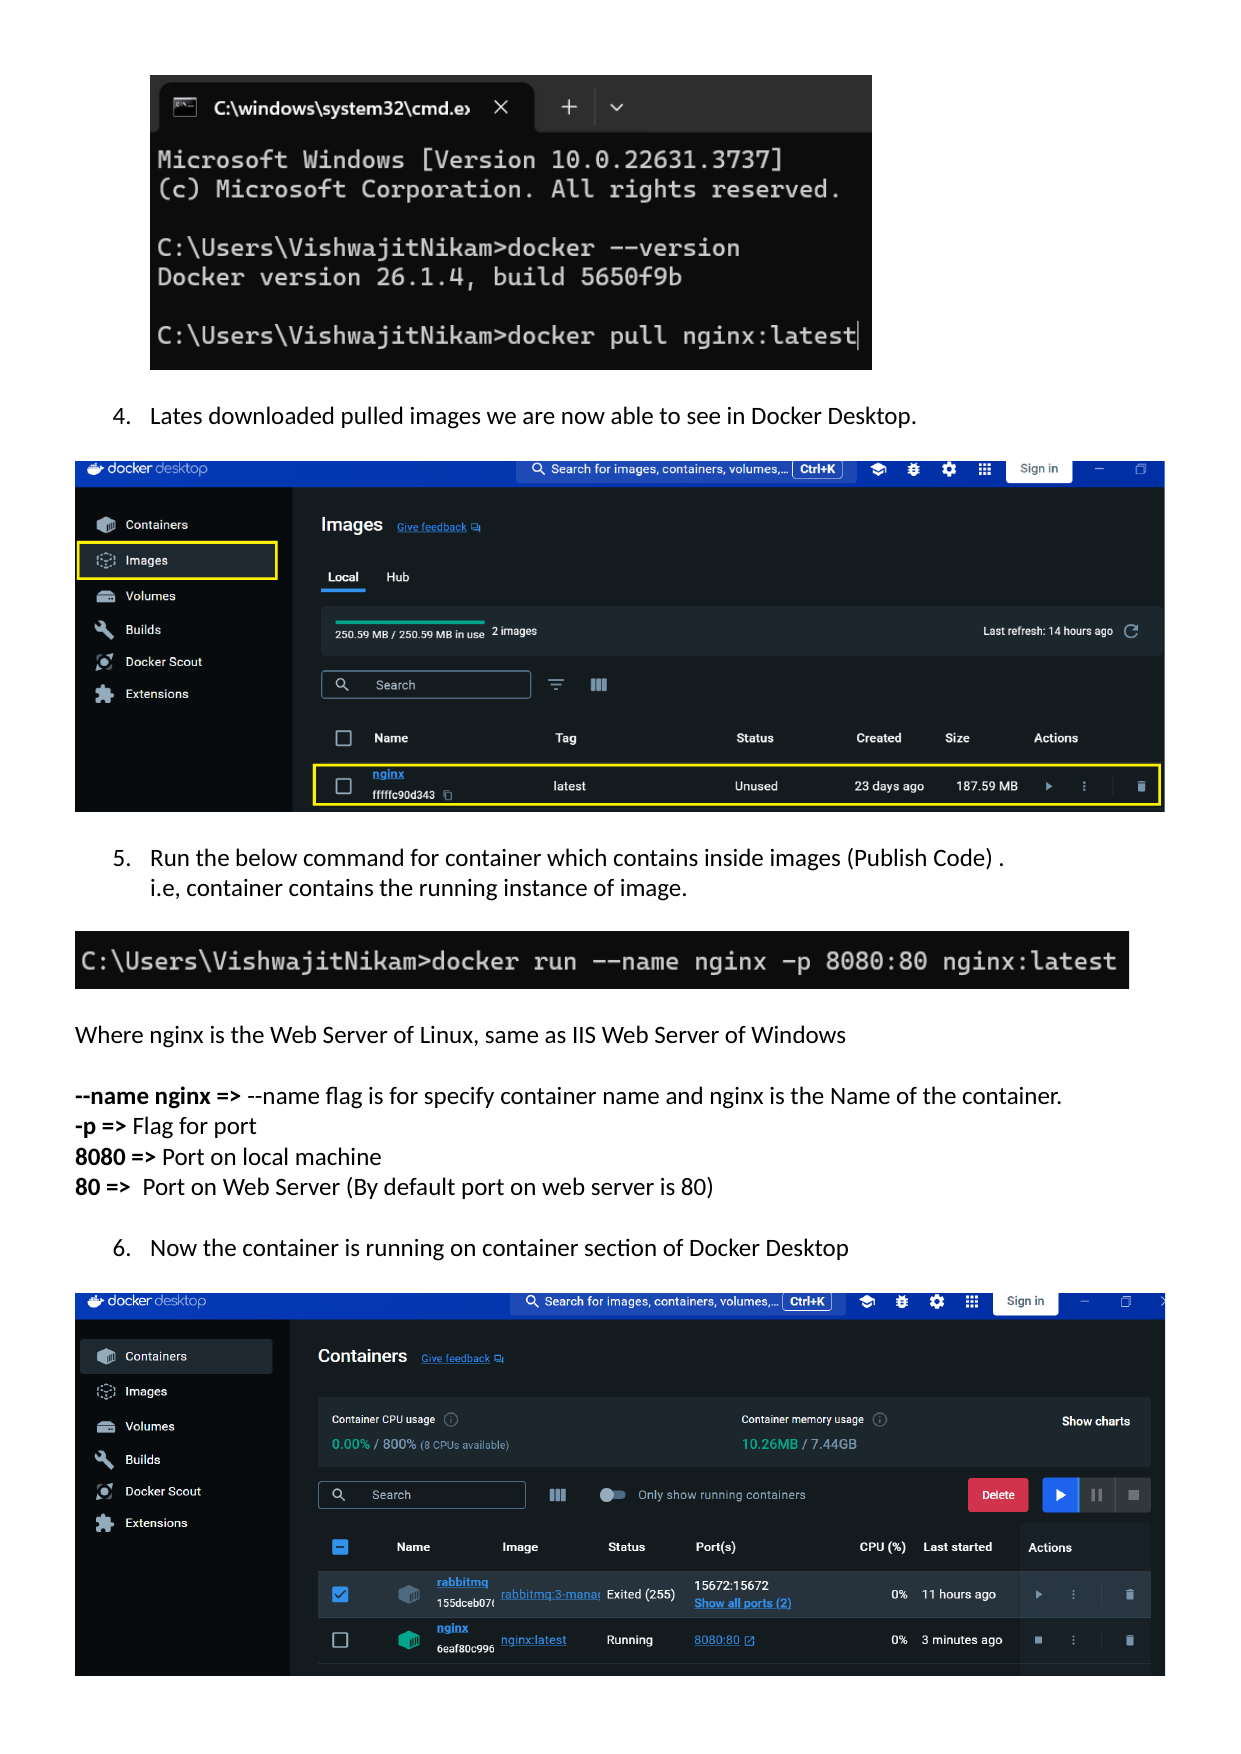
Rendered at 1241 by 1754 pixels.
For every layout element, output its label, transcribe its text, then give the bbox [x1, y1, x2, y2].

text 80 => Port on Web Server (By default port on web server is 80) [75, 1171, 1165, 1202]
picture [75, 461, 1165, 812]
list Lates downloaded pulled images we are now able to see in Docker Desktop. [112, 400, 1165, 431]
list Run the below command for container which contains inside images (Publish Code) . [112, 842, 1165, 872]
picture [75, 931, 1130, 989]
text 8080 => Port on local machine [75, 1141, 1165, 1171]
picture [75, 1293, 1166, 1676]
text Where nginx is the Web Server of Linux, same as IIS Web Server of Windows [75, 1019, 1165, 1049]
list i.e, container contains the running instance of image. [150, 872, 1165, 903]
picture [150, 75, 872, 370]
text --name nginx => --name flag is for specify container name and nginx is the Name of the container. [75, 1080, 1165, 1110]
text -p => Flag for port [75, 1110, 1165, 1141]
list Now the container is running on container section of Docker Desktop [112, 1232, 1165, 1263]
